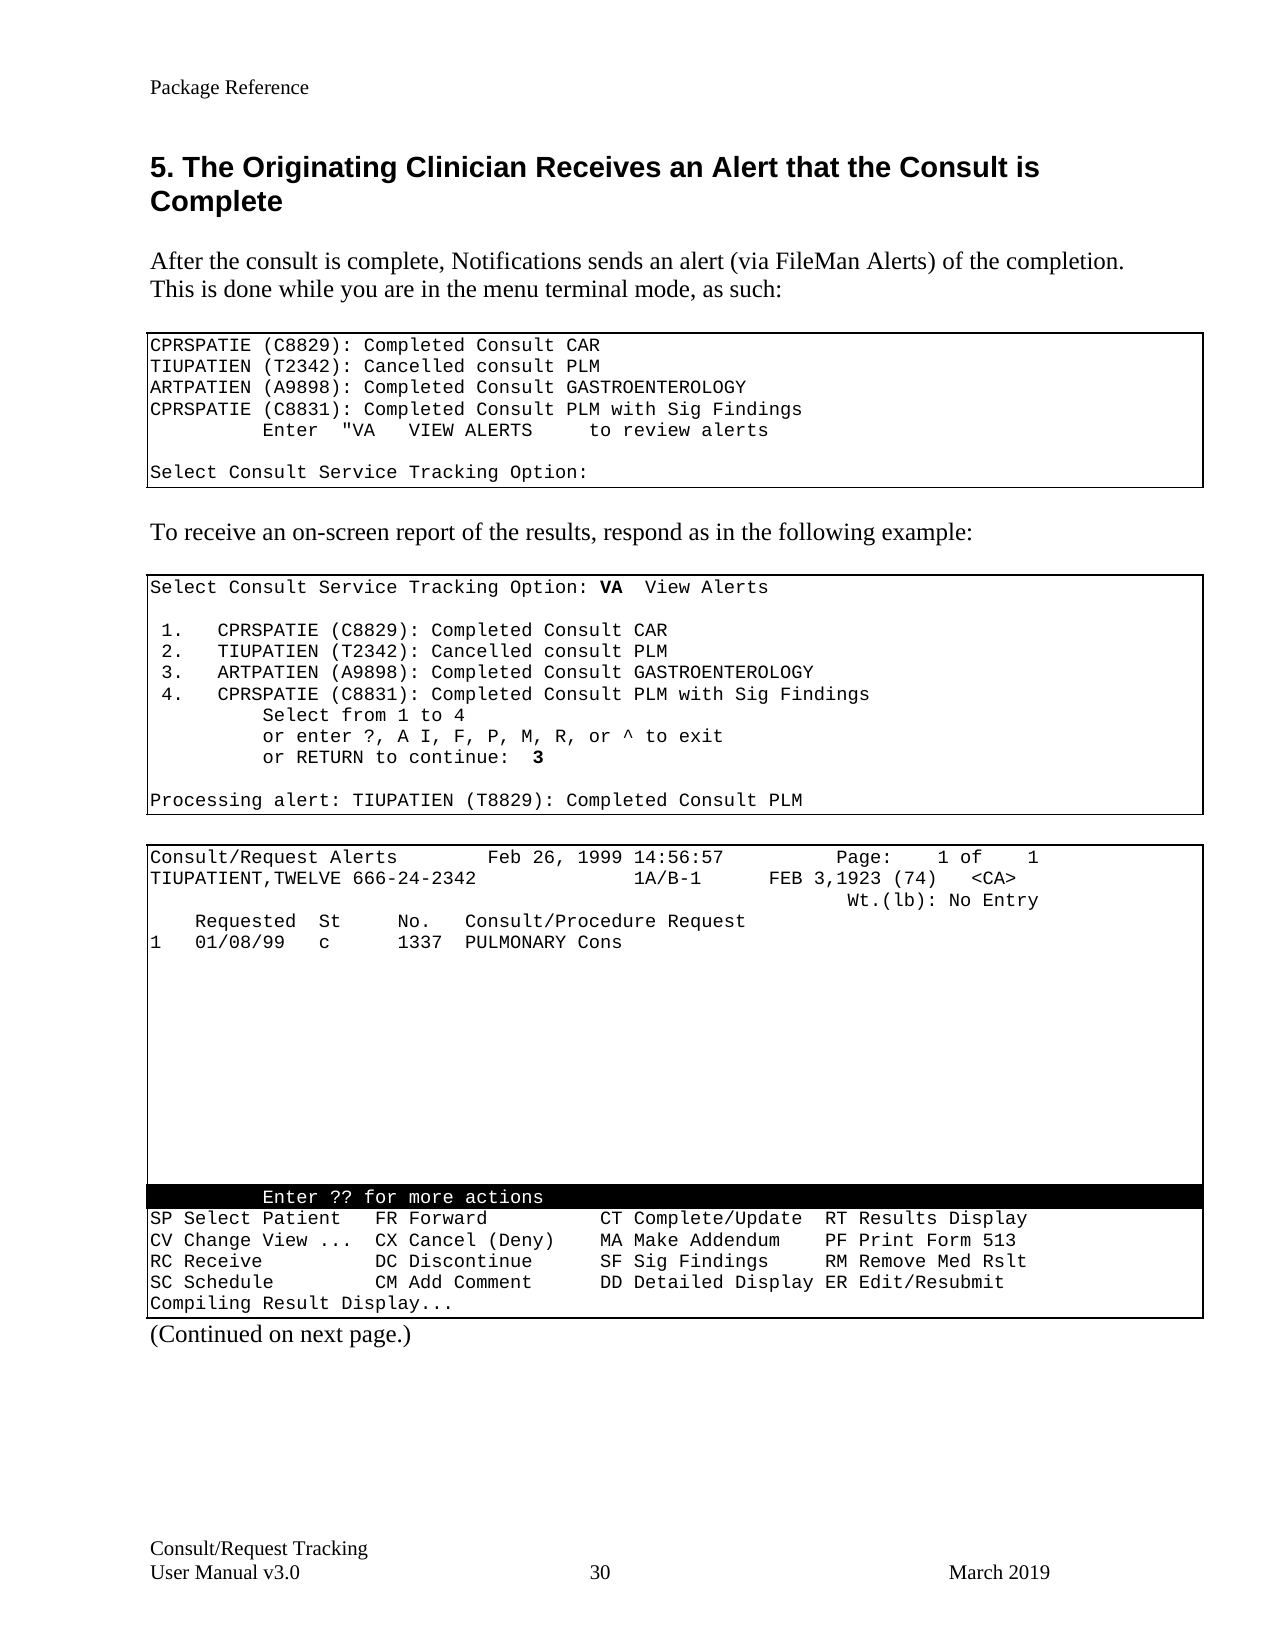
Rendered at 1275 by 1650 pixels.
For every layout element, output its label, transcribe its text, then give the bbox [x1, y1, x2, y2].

text Wt.(lb): No Entry [148, 887, 1202, 908]
text Processing alert: TIUPATIEN (T8829): Completed Consult PLM [148, 787, 1202, 814]
text or RETURN to continue: 3 [148, 744, 1202, 769]
text 1 01/08/99 c 1337 PULMONARY Cons [148, 929, 1202, 954]
text TIUPATIENT,TWELVE 666-24-2342 1A/B-1 FEB 3,1923 (74) <CA> [148, 865, 1202, 887]
text Select from 1 to 4 [148, 702, 1202, 723]
text 1. CPRSPATIE (C8829): Completed Consult CAR [148, 617, 1202, 638]
text After the consult is complete, Notifications sends an alert (via FileMan Alerts) of the completion. This is done while you are in the menu terminal mode, as such: [150, 246, 1125, 303]
text 4. CPRSPATIE (C8831): Completed Consult PLM with Sig Findings [148, 681, 1202, 702]
text ARTPATIEN (A9898): Completed Consult GASTROENTEROLOGY [148, 374, 1202, 396]
text Select Consult Service Tracking Option: VA View Alerts [148, 576, 1202, 599]
text TIUPATIEN (T2342): Cancelled consult PLM [148, 353, 1202, 374]
text (Continued on next page.) [150, 1319, 1125, 1348]
text Select Consult Service Tracking Option: [148, 459, 1202, 487]
text RC Receive DC Discontinue SF Sig Findings RM Remove Med Rslt [148, 1248, 1202, 1269]
text CV Change View ... CX Cancel (Deny) MA Make Addendum PF Print Form 513 [148, 1227, 1202, 1248]
text or enter ?, A I, F, P, M, R, or ^ to exit [148, 723, 1202, 744]
text Enter ?? for more actions [148, 1184, 1202, 1205]
text Enter "VA VIEW ALERTS to review alerts [148, 417, 1202, 442]
text Requested St No. Consult/Procedure Request [148, 908, 1202, 929]
text CPRSPATIE (C8829): Completed Consult CAR [148, 334, 1202, 353]
text Consult/Request Alerts Feb 26, 1999 14:56:57 Page: 1 of 1 [148, 846, 1202, 865]
text Compiling Result Display... [148, 1290, 1202, 1317]
subtitle 5. The Originating Clinician Receives an Alert that the Consult is Complete [150, 150, 1125, 217]
text 2. TIUPATIEN (T2342): Cancelled consult PLM [148, 638, 1202, 659]
text 3. ARTPATIEN (A9898): Completed Consult GASTROENTEROLOGY [148, 659, 1202, 681]
text SC Schedule CM Add Comment DD Detailed Display ER Edit/Resubmit [148, 1269, 1202, 1290]
text CPRSPATIE (C8831): Completed Consult PLM with Sig Findings [148, 396, 1202, 417]
text SP Select Patient FR Forward CT Complete/Update RT Results Display [148, 1205, 1202, 1227]
text To receive an on-screen report of the results, respond as in the following example: [150, 517, 1125, 546]
